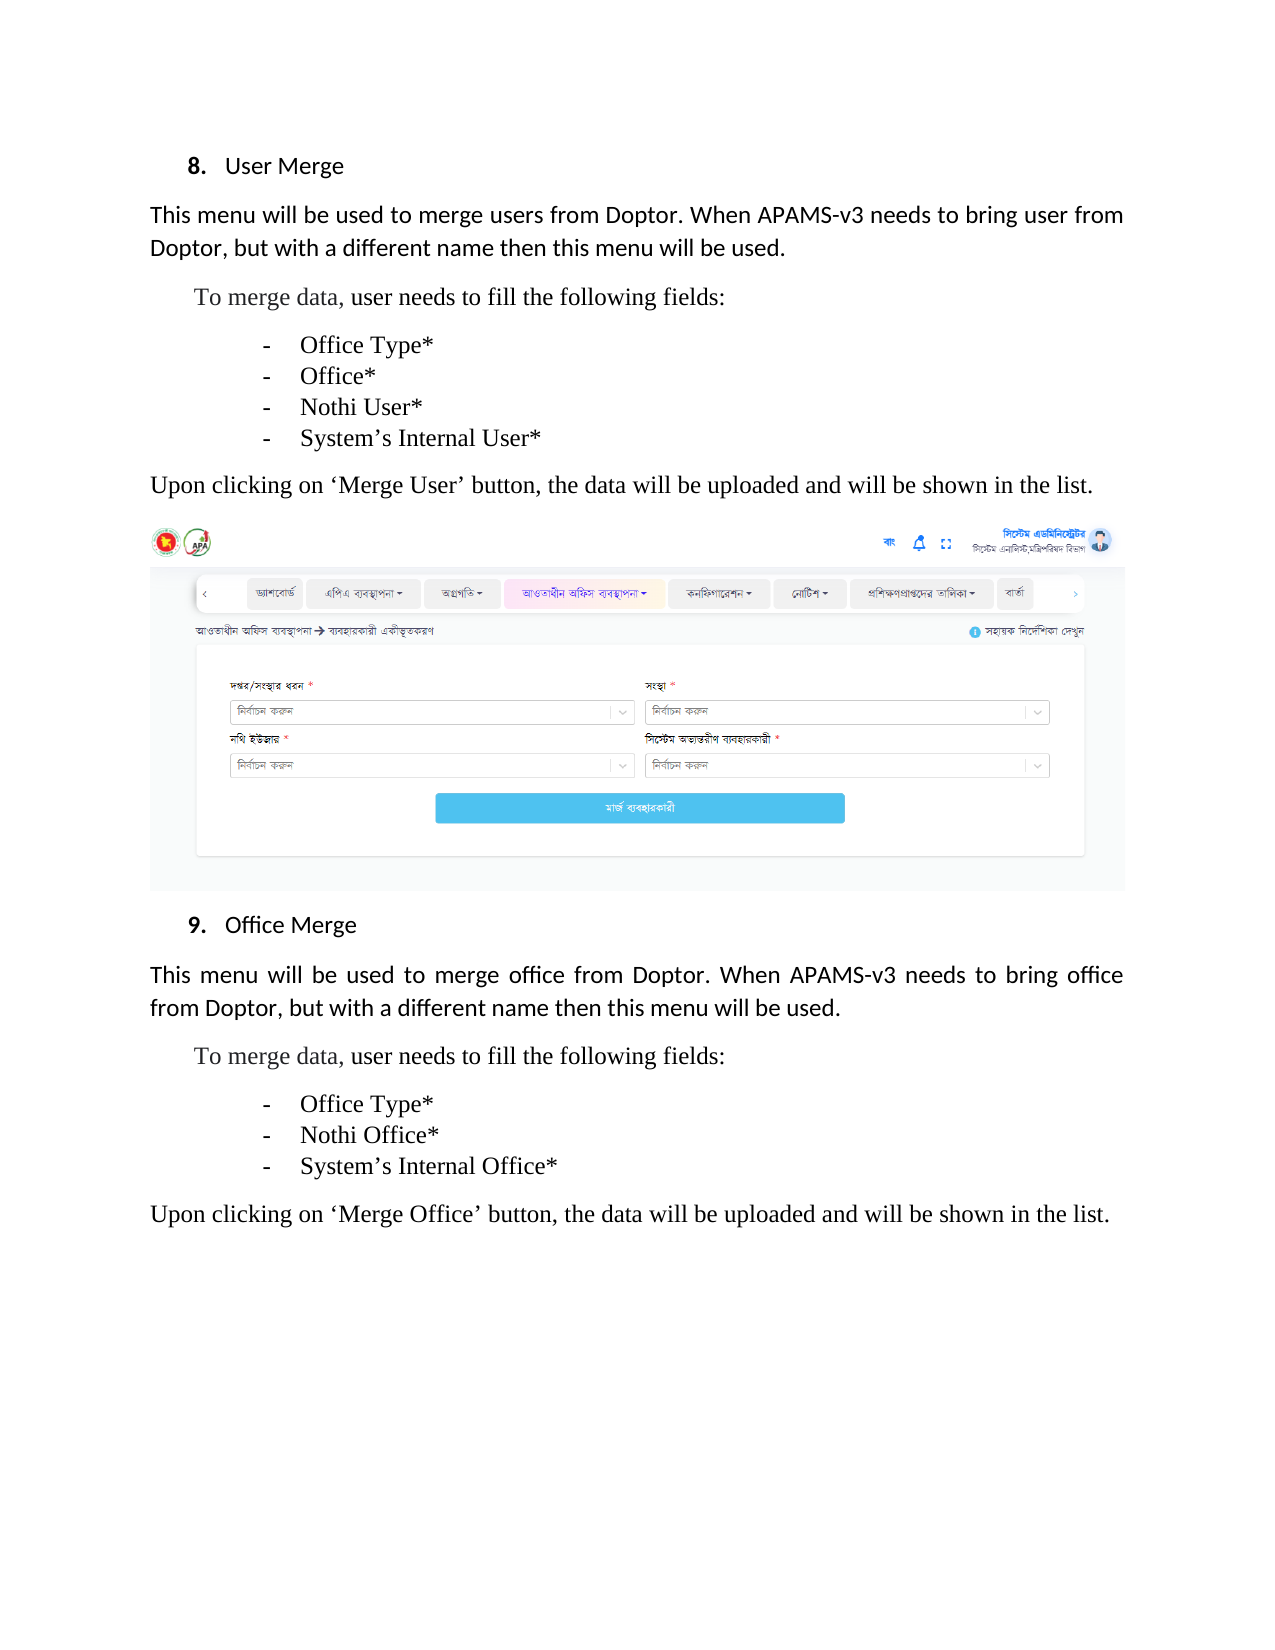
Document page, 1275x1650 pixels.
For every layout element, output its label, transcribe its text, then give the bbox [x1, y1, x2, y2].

list Office Type* [262, 330, 1125, 358]
list Office* [262, 361, 1125, 389]
list Nothi Office* [262, 1120, 1125, 1149]
list Office Merge [187, 909, 1125, 940]
text Upon clicking on ‘Merge User’ button, the data will be uploaded and will be shown in the list. [150, 471, 1125, 499]
list Office Type* [262, 1089, 1125, 1118]
text To merge data, user needs to fill the following fields: [150, 282, 1125, 311]
list System’s Internal User* [262, 423, 1125, 452]
text This menu will be used to merge users from Doptor. When APAMS-v3 needs to bring user from Doptor, but with a different name then this menu will be used. [150, 199, 1125, 263]
list User Merge [187, 150, 1125, 181]
text Upon clicking on ‘Merge Office’ button, the data will be uploaded and will be shown in the list. [150, 1199, 1125, 1227]
list System’s Internal Office* [262, 1151, 1125, 1180]
picture [150, 518, 1125, 891]
text This menu will be used to merge office from Doptor. When APAMS-v3 needs to bring office from Doptor, but with a different name then this menu will be used. [150, 959, 1125, 1022]
list Nothi User* [262, 392, 1125, 421]
text To merge data, user needs to fill the following fields: [150, 1041, 1125, 1070]
